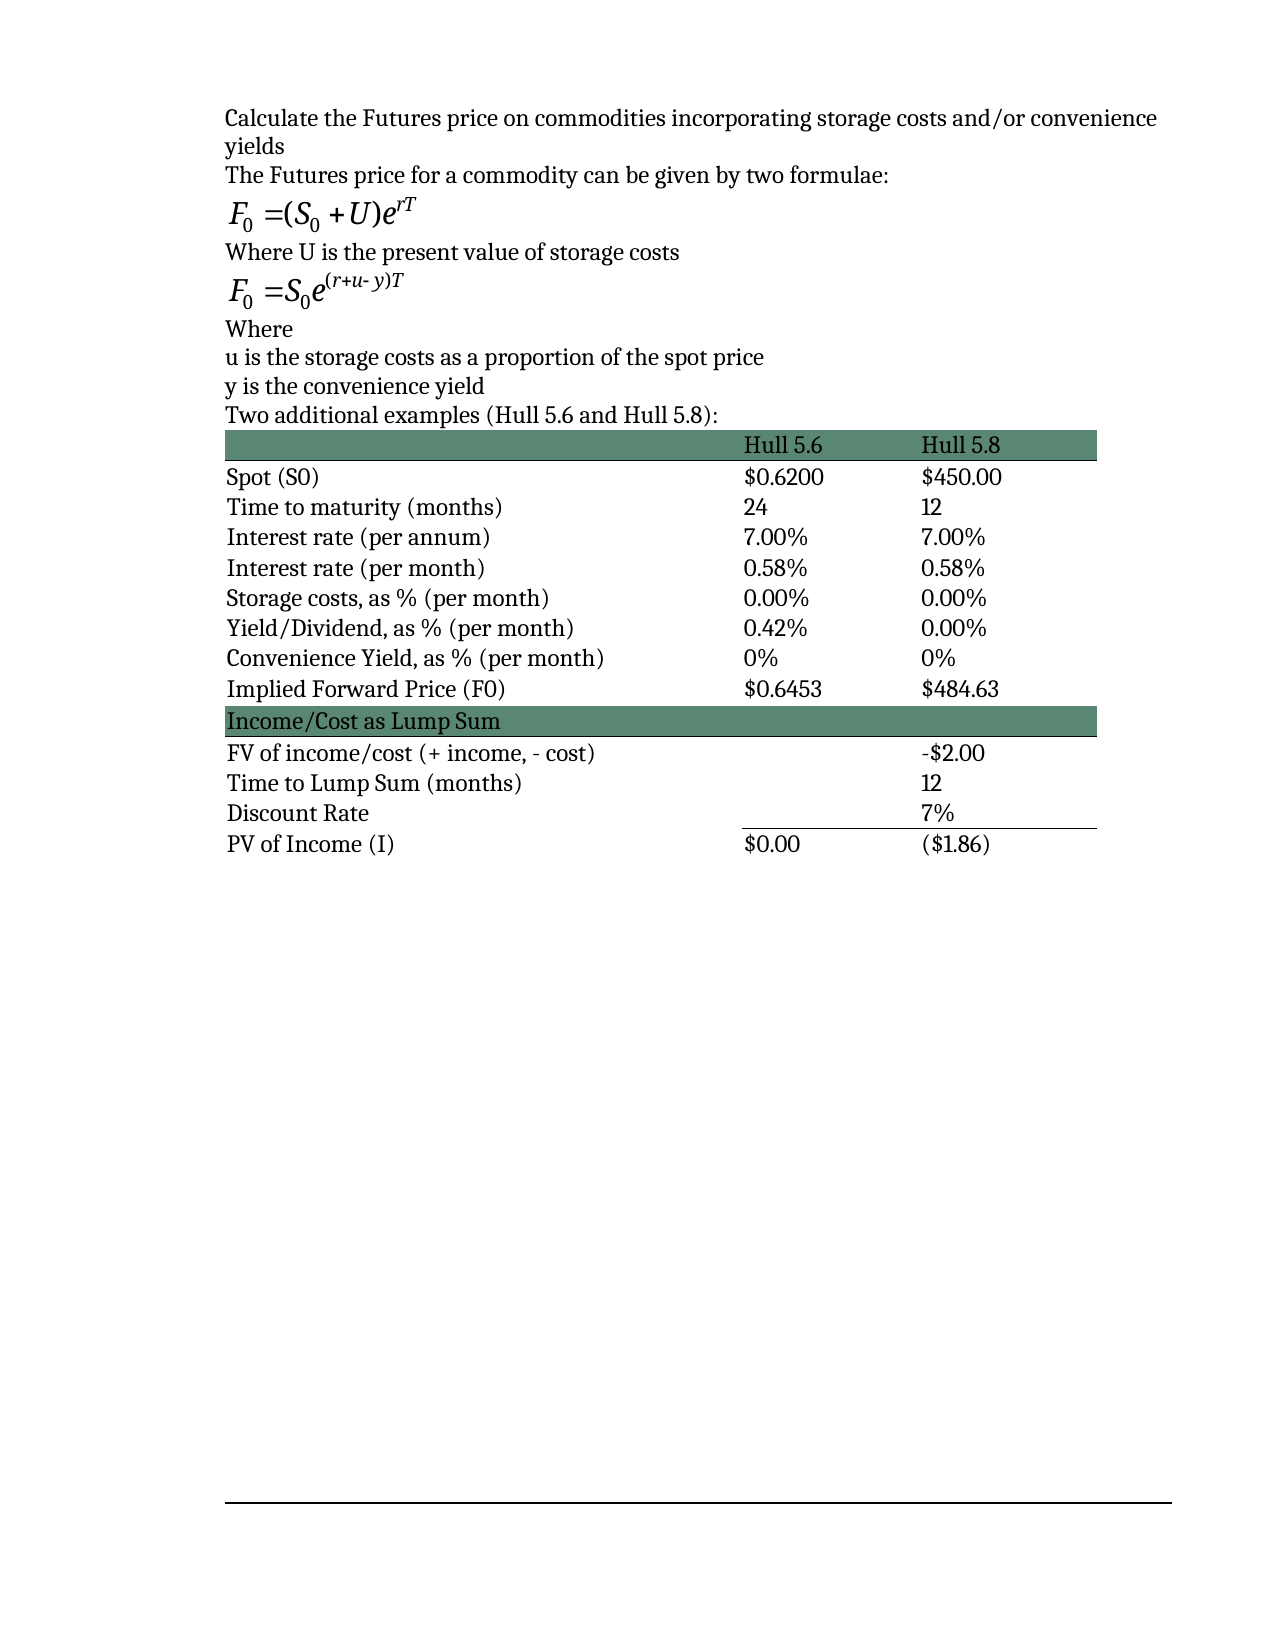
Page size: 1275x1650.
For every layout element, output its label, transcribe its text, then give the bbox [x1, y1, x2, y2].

text y is the convenience yield [225, 372, 1172, 401]
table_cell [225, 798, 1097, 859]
text Two additional examples (Hull 5.6 and Hull 5.8): [225, 401, 1172, 429]
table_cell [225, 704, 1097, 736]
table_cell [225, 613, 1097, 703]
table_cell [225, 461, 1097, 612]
text Calculate the Futures price on commodities incorporating storage costs and/or convenience yields [225, 103, 1172, 161]
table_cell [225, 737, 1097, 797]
text Where U is the present value of storage costs [225, 238, 1172, 267]
text u is the storage costs as a proportion of the spot price [225, 343, 1172, 372]
text Where [225, 314, 1172, 343]
text The Futures price for a commodity can be given by two formulae: [225, 161, 1172, 190]
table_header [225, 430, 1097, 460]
